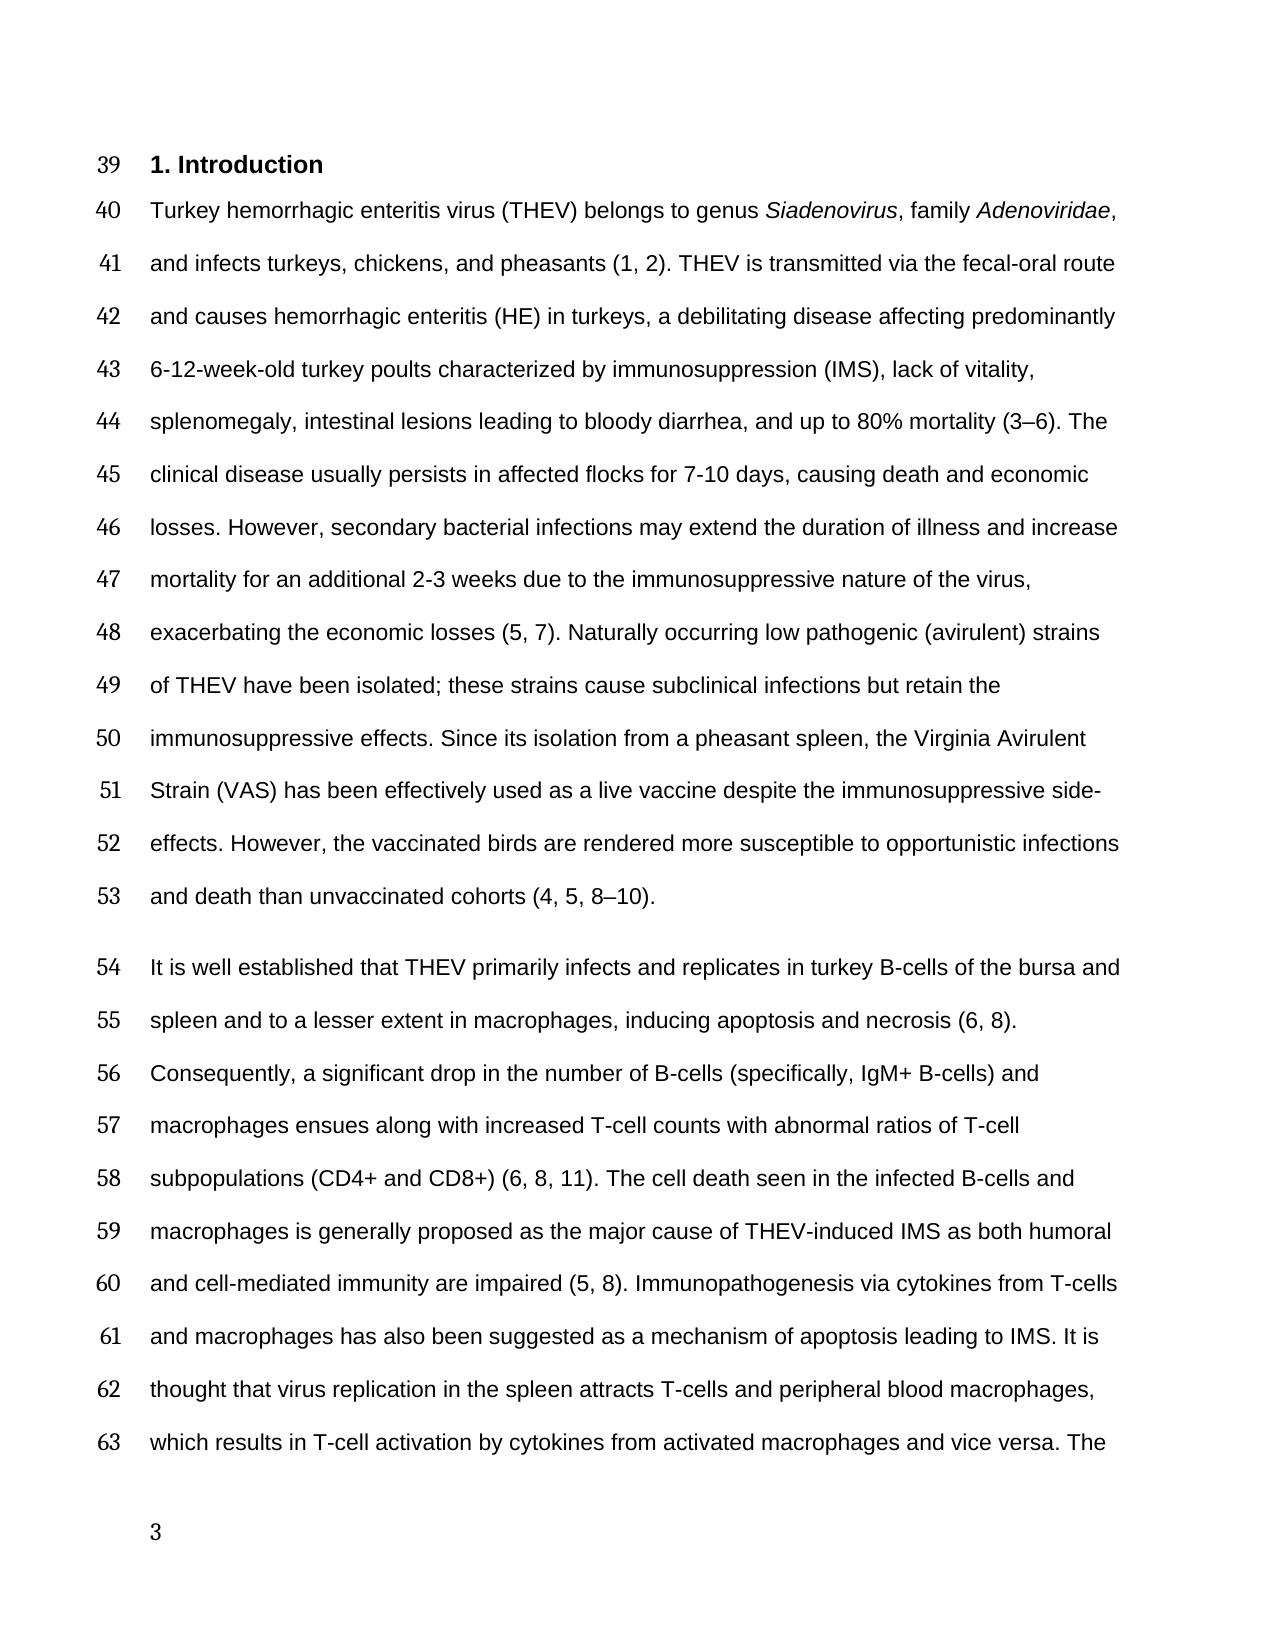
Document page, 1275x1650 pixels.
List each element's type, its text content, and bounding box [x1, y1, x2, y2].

subtitle 1. Introduction [150, 150, 1125, 179]
text Turkey hemorrhagic enteritis virus (THEV) belongs to genus Siadenovirus, family Adenoviridae, and infects turkeys, chickens, and pheasants (1, 2). THEV is transmitted via the fecal-oral route and causes hemorrhagic enteritis (HE) in turkeys, a debilitating disease affecting predominantly 6-12-week-old turkey poults characterized by immunosuppression (IMS), lack of vitality, splenomegaly, intestinal lesions leading to bloody diarrhea, and up to 80% mortality (3–6). The clinical disease usually persists in affected flocks for 7-10 days, causing death and economic losses. However, secondary bacterial infections may extend the duration of illness and increase mortality for an additional 2-3 weeks due to the immunosuppressive nature of the virus, exacerbating the economic losses (5, 7). Naturally occurring low pathogenic (avirulent) strains of THEV have been isolated; these strains cause subclinical infections but retain the immunosuppressive effects. Since its isolation from a pheasant spleen, the Virginia Avirulent Strain (VAS) has been effectively used as a live vaccine despite the immunosuppressive side-effects. However, the vaccinated birds are rendered more susceptible to opportunistic infections and death than unvaccinated cohorts (4, 5, 8–10). [150, 197, 1125, 909]
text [150, 954, 1125, 1455]
